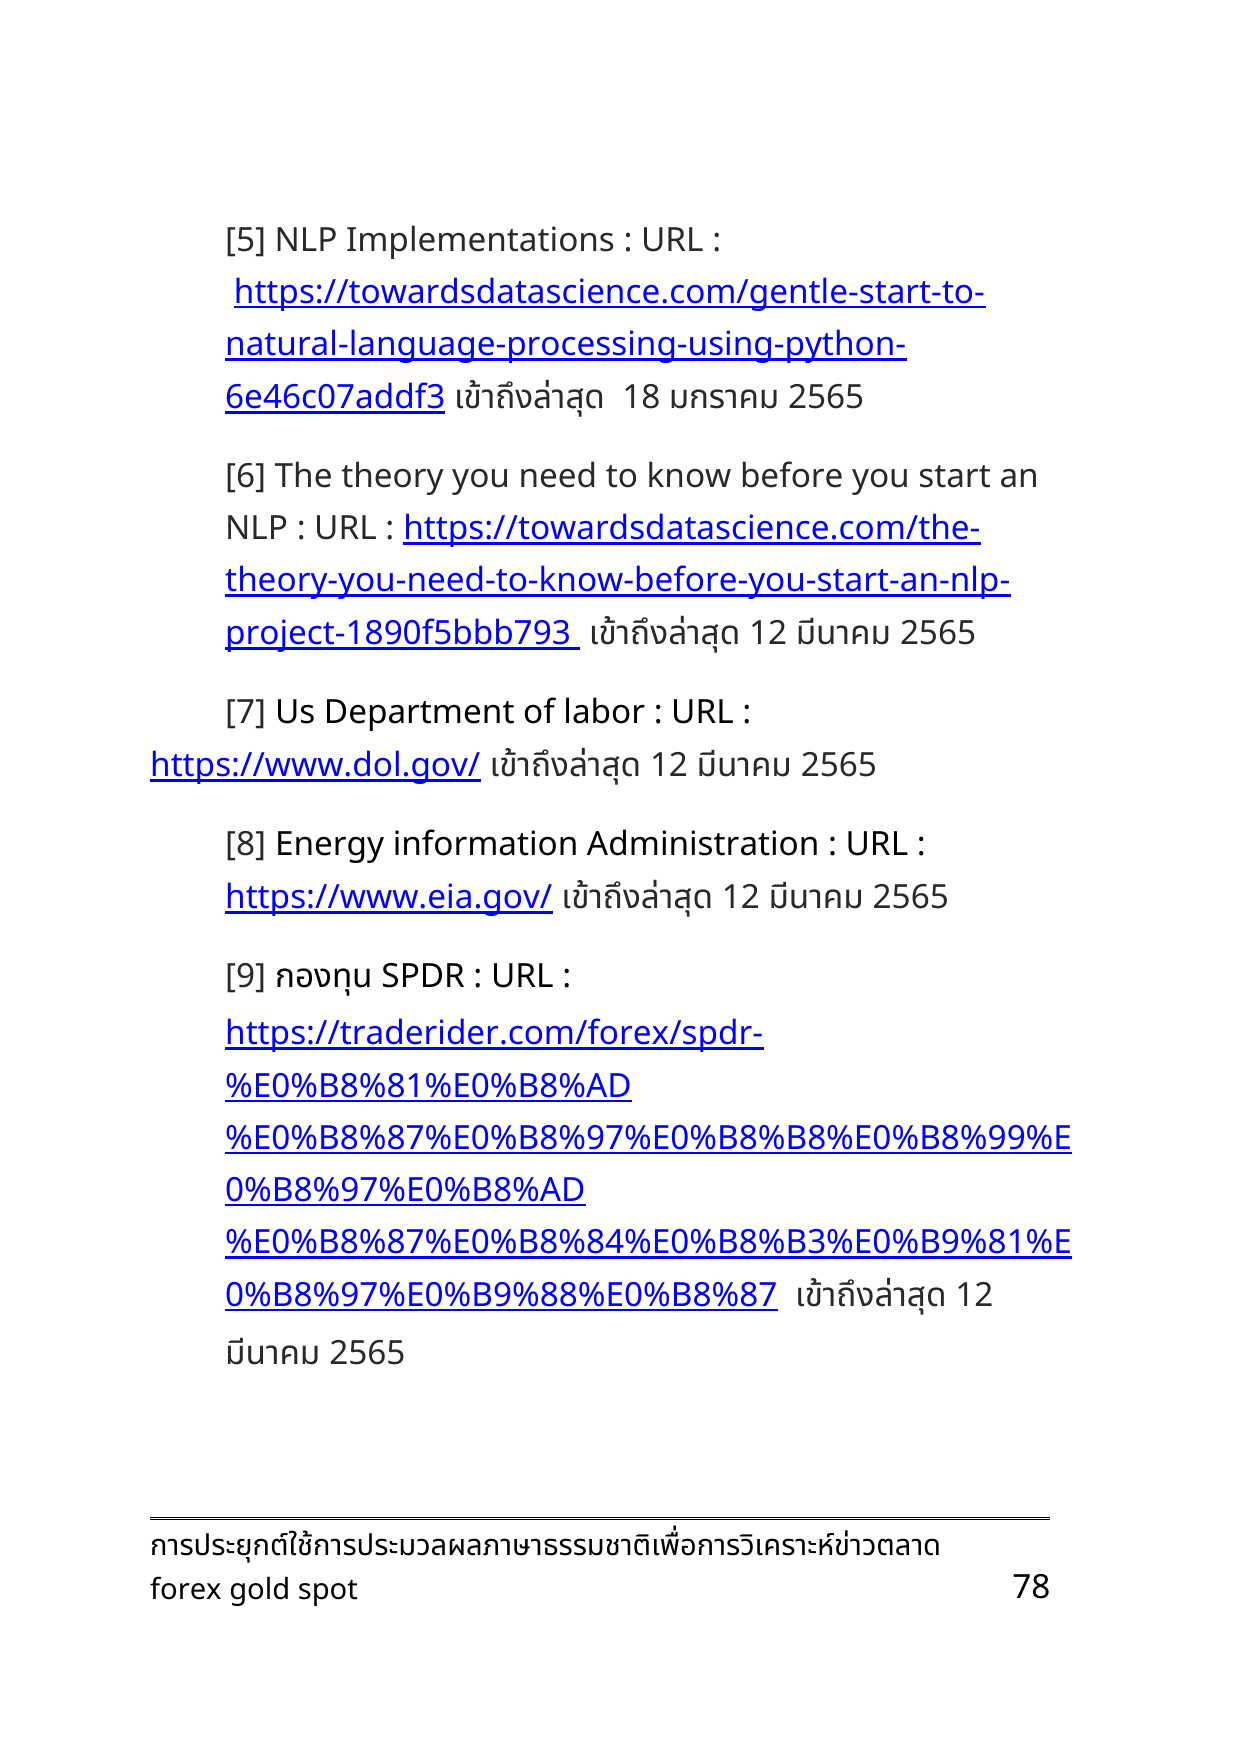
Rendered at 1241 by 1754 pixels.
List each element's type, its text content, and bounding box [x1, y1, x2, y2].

text [6] The theory you need to know before you start an NLP : URL : https://towardsdatascience.com/the-theory-you-need-to-know-before-you-start-an-nlp-project-1890f5bbb793 เข้าถึงล่าสุด 12 มีนาคม 2565 [225, 452, 1090, 660]
text [7] Us Department of labor : URL : https://www.dol.gov/ เข้าถึงล่าสุด 12 มีนาคม 2565 [150, 688, 1090, 792]
text [8] Energy information Administration : URL : https://www.eia.gov/ เข้าถึงล่าสุด 12 มีนาคม 2565 [225, 820, 1090, 923]
text [5] NLP Implementations : URL : https://towardsdatascience.com/gentle-start-to-natural-language-processing-using-python-6e46c07addf3 เข้าถึงล่าสุด 18 มกราคม 2565 [225, 216, 1090, 423]
text [9] กองทุน SPDR : URL : https://traderider.com/forex/spdr-%E0%B8%81%E0%B8%AD%E0%B8%87%E0%B8%97%E0%B8%B8%E0%B8%99%E0%B8%97%E0%B8%AD%E0%B8%87%E0%B8%84%E0%B8%B3%E0%B9%81%E0%B8%97%E0%B9%88%E0%B8%87 เข้าถึงล่าสุด 12 มีนาคม 2565 [225, 952, 1090, 1379]
